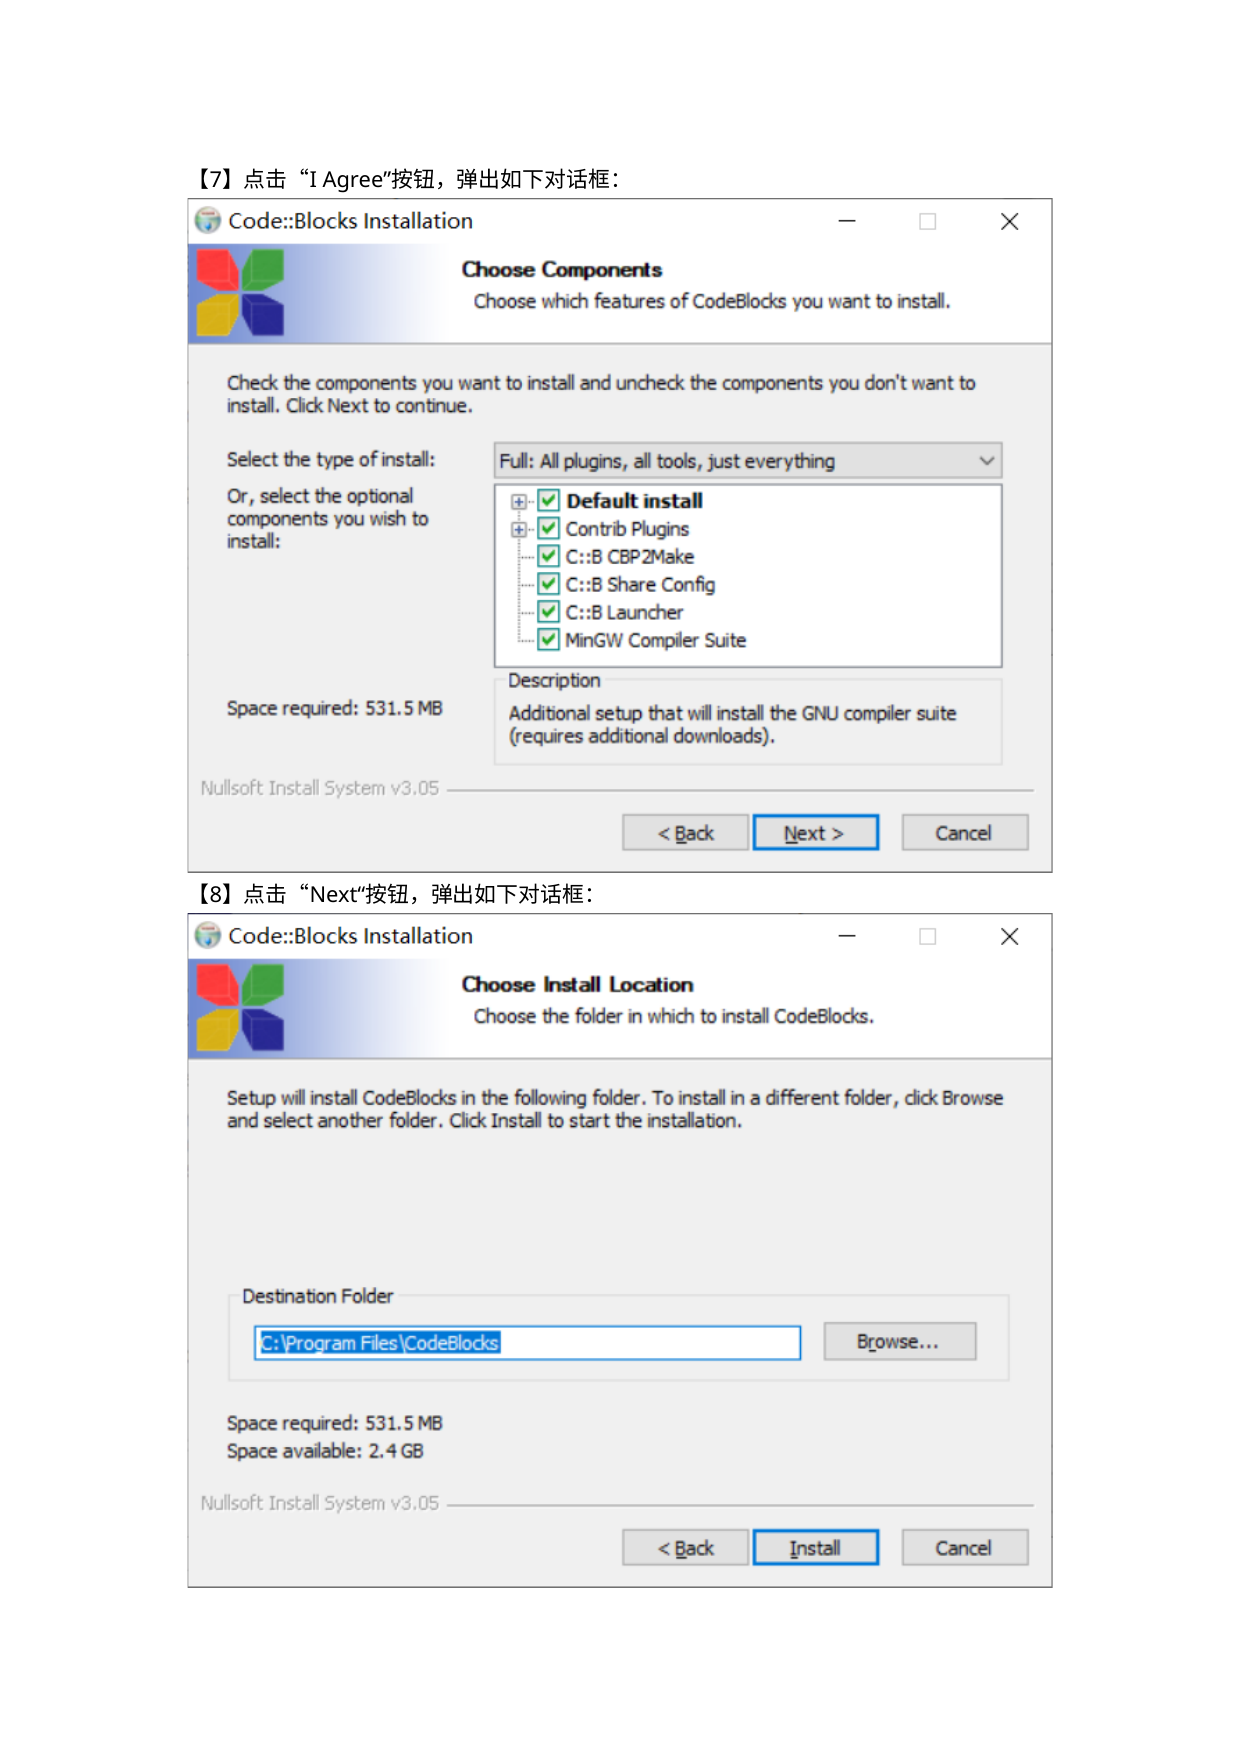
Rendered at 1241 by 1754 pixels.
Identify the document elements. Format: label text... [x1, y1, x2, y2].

text 【8】点击“Next“按钮，弹出如下对话框： [187, 877, 1053, 909]
picture [187, 913, 1053, 1588]
text 【7】点击“I Agree”按钮，弹出如下对话框： [187, 162, 1053, 194]
picture [187, 198, 1053, 873]
